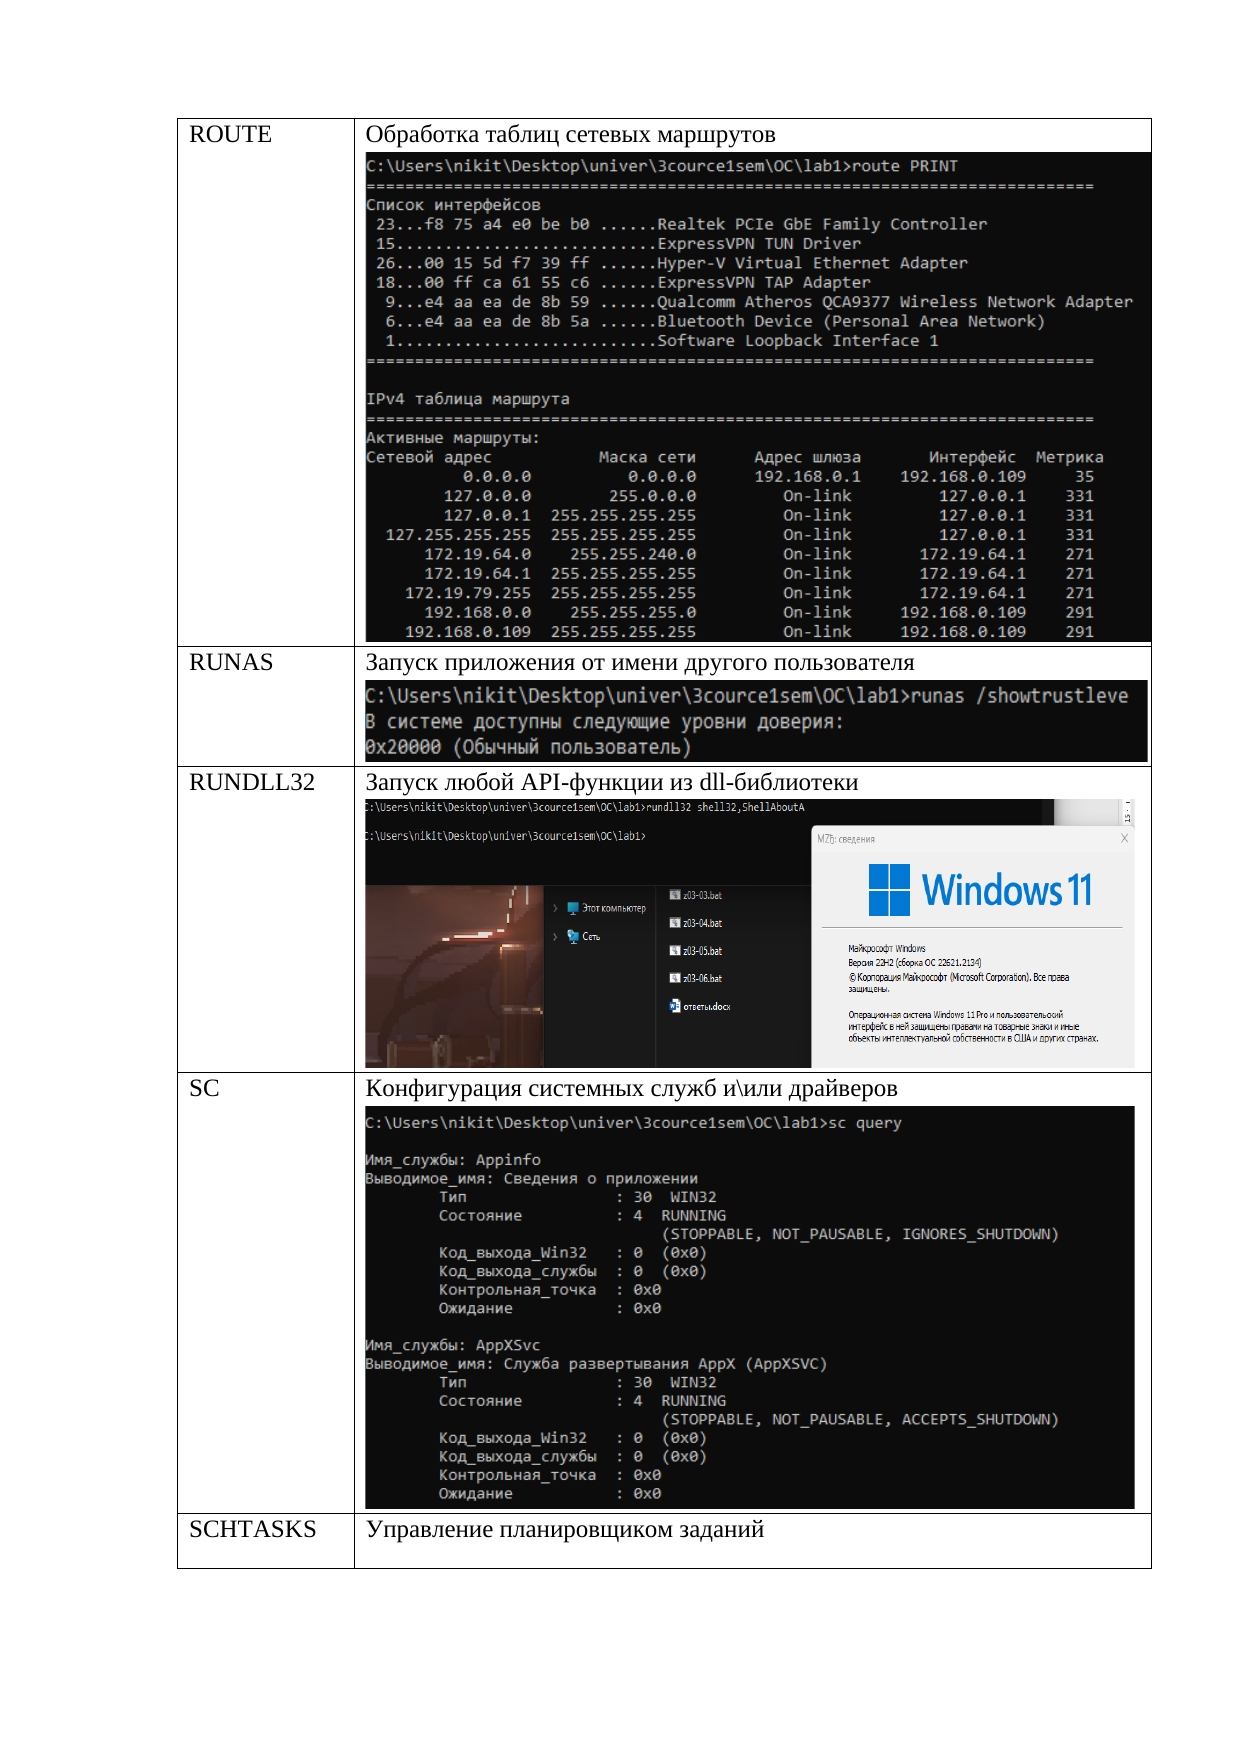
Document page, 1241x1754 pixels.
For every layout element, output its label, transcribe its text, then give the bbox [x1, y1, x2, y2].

table_cell SCHTASKS [178, 1514, 354, 1568]
table_cell Конфигурация системных служб и\или драйверов [355, 1073, 1151, 1513]
table_cell Запуск приложения от имени другого пользователя [355, 647, 1151, 766]
picture [365, 152, 1152, 642]
table_cell RUNAS [178, 647, 354, 766]
picture [365, 1106, 1135, 1509]
picture [365, 799, 1135, 1068]
table_cell ROUTE [178, 119, 354, 646]
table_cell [355, 1514, 1151, 1568]
table_cell Запуск любой API-функции из dll-библиотеки [355, 767, 1151, 1072]
table_cell Обработка таблиц сетевых маршрутов [355, 119, 1151, 646]
table_cell RUNDLL32 [178, 767, 354, 1072]
picture [365, 680, 1148, 762]
table_cell SC [178, 1073, 354, 1513]
